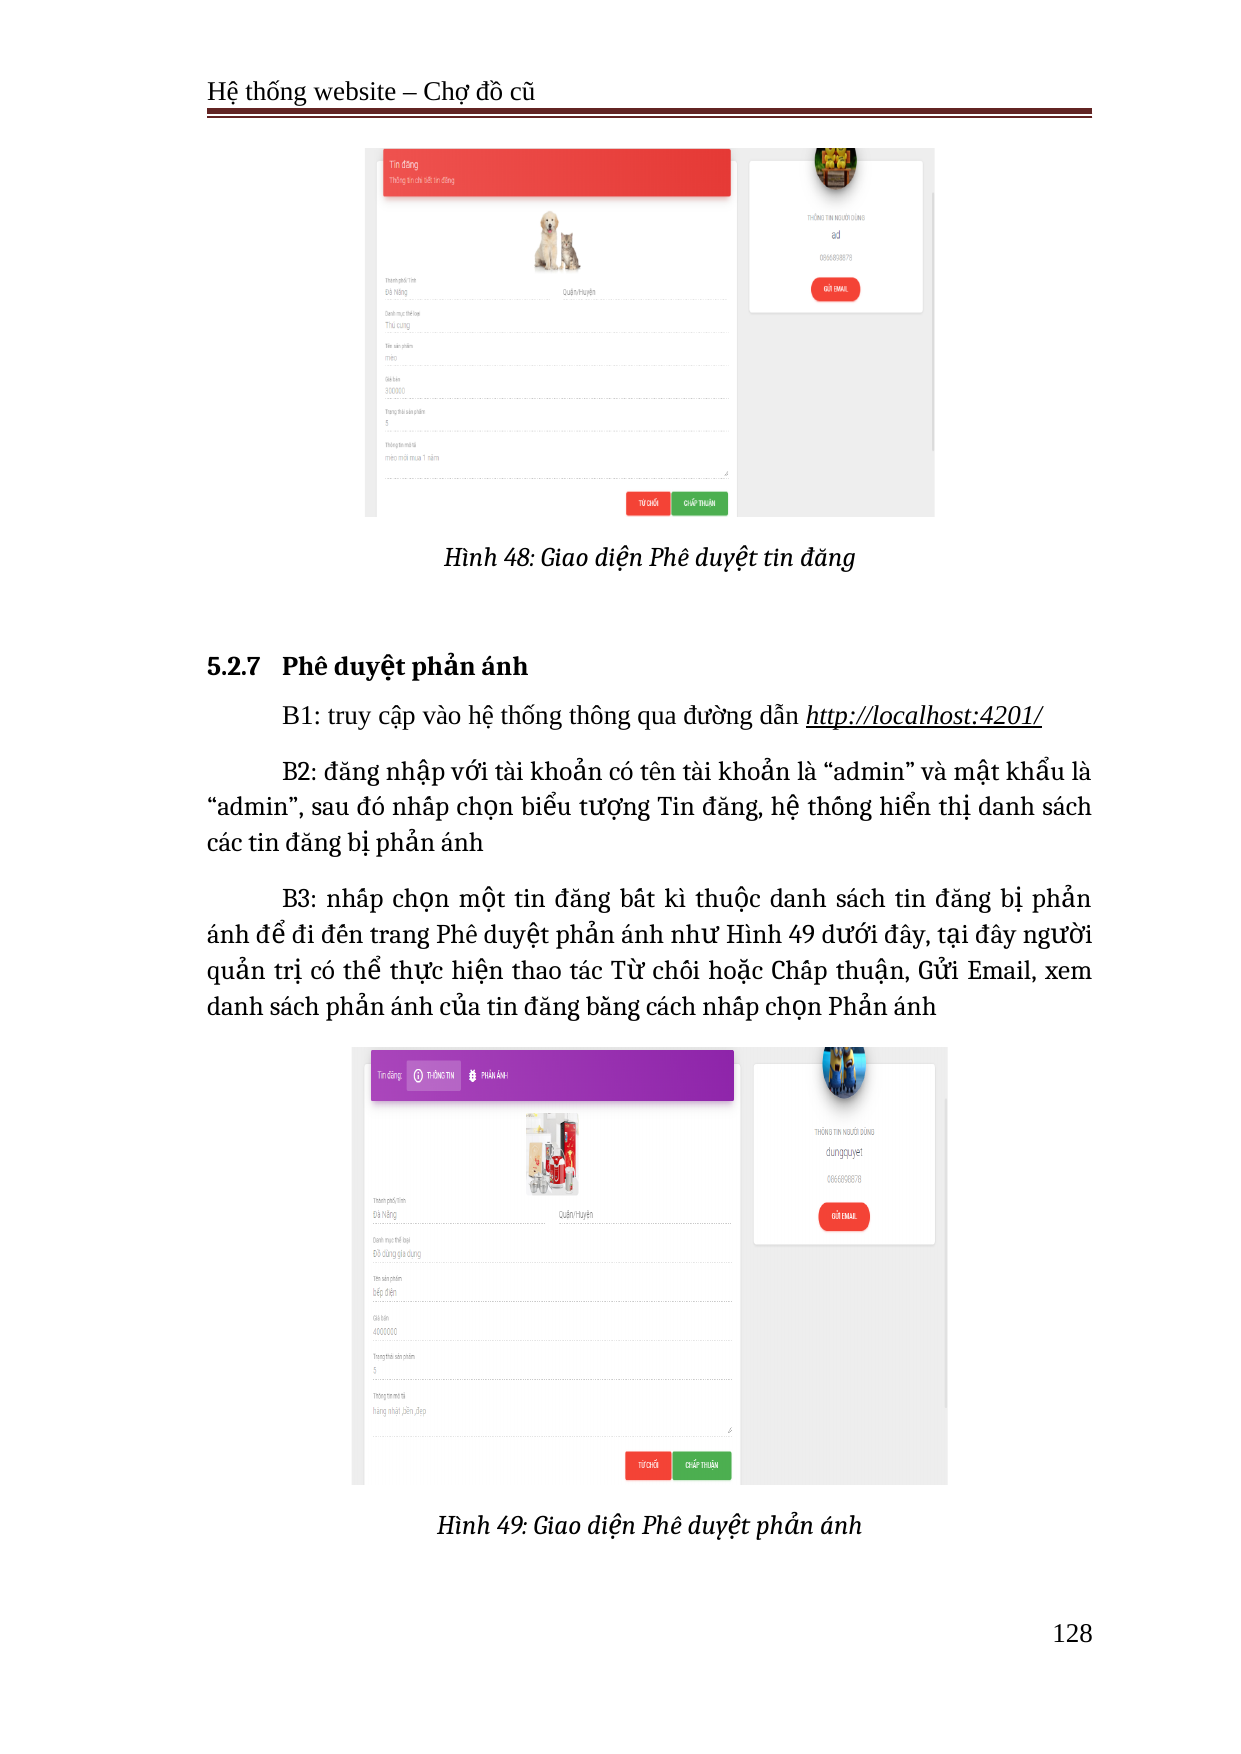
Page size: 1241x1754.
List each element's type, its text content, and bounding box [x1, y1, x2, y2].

text B1: truy cập vào hệ thống thông qua đường dẫn http://localhost:4201/ [207, 699, 1092, 730]
text Hình 48: Giao diện Phê duyệt tin đăng [207, 542, 1092, 573]
picture [364, 148, 935, 517]
text B2: đăng nhập với tài khoản có tên tài khoản là “admin” và mật khẩu là “admin”, sau đó nhấp chọn biểu tượng Tin đăng, hệ thống hiển thị danh sách các tin đăng bị phản ánh [207, 756, 1092, 858]
text B3: nhấp chọn một tin đăng bất kì thuộc danh sách tin đăng bị phản ánh để đi đến trang Phê duyệt phản ánh như Hình 49 dưới đây, tại đây người quản trị có thể thực hiện thao tác Từ chối hoặc Chấp thuận, Gửi Email, xem danh sách phản ánh của tin đăng bằng cách nhấp chọn Phản ánh [207, 883, 1092, 1022]
picture [351, 1047, 948, 1485]
text Hình 49: Giao diện Phê duyệt phản ánh [207, 1510, 1092, 1542]
subtitle Phê duyệt phản ánh [207, 651, 1092, 682]
